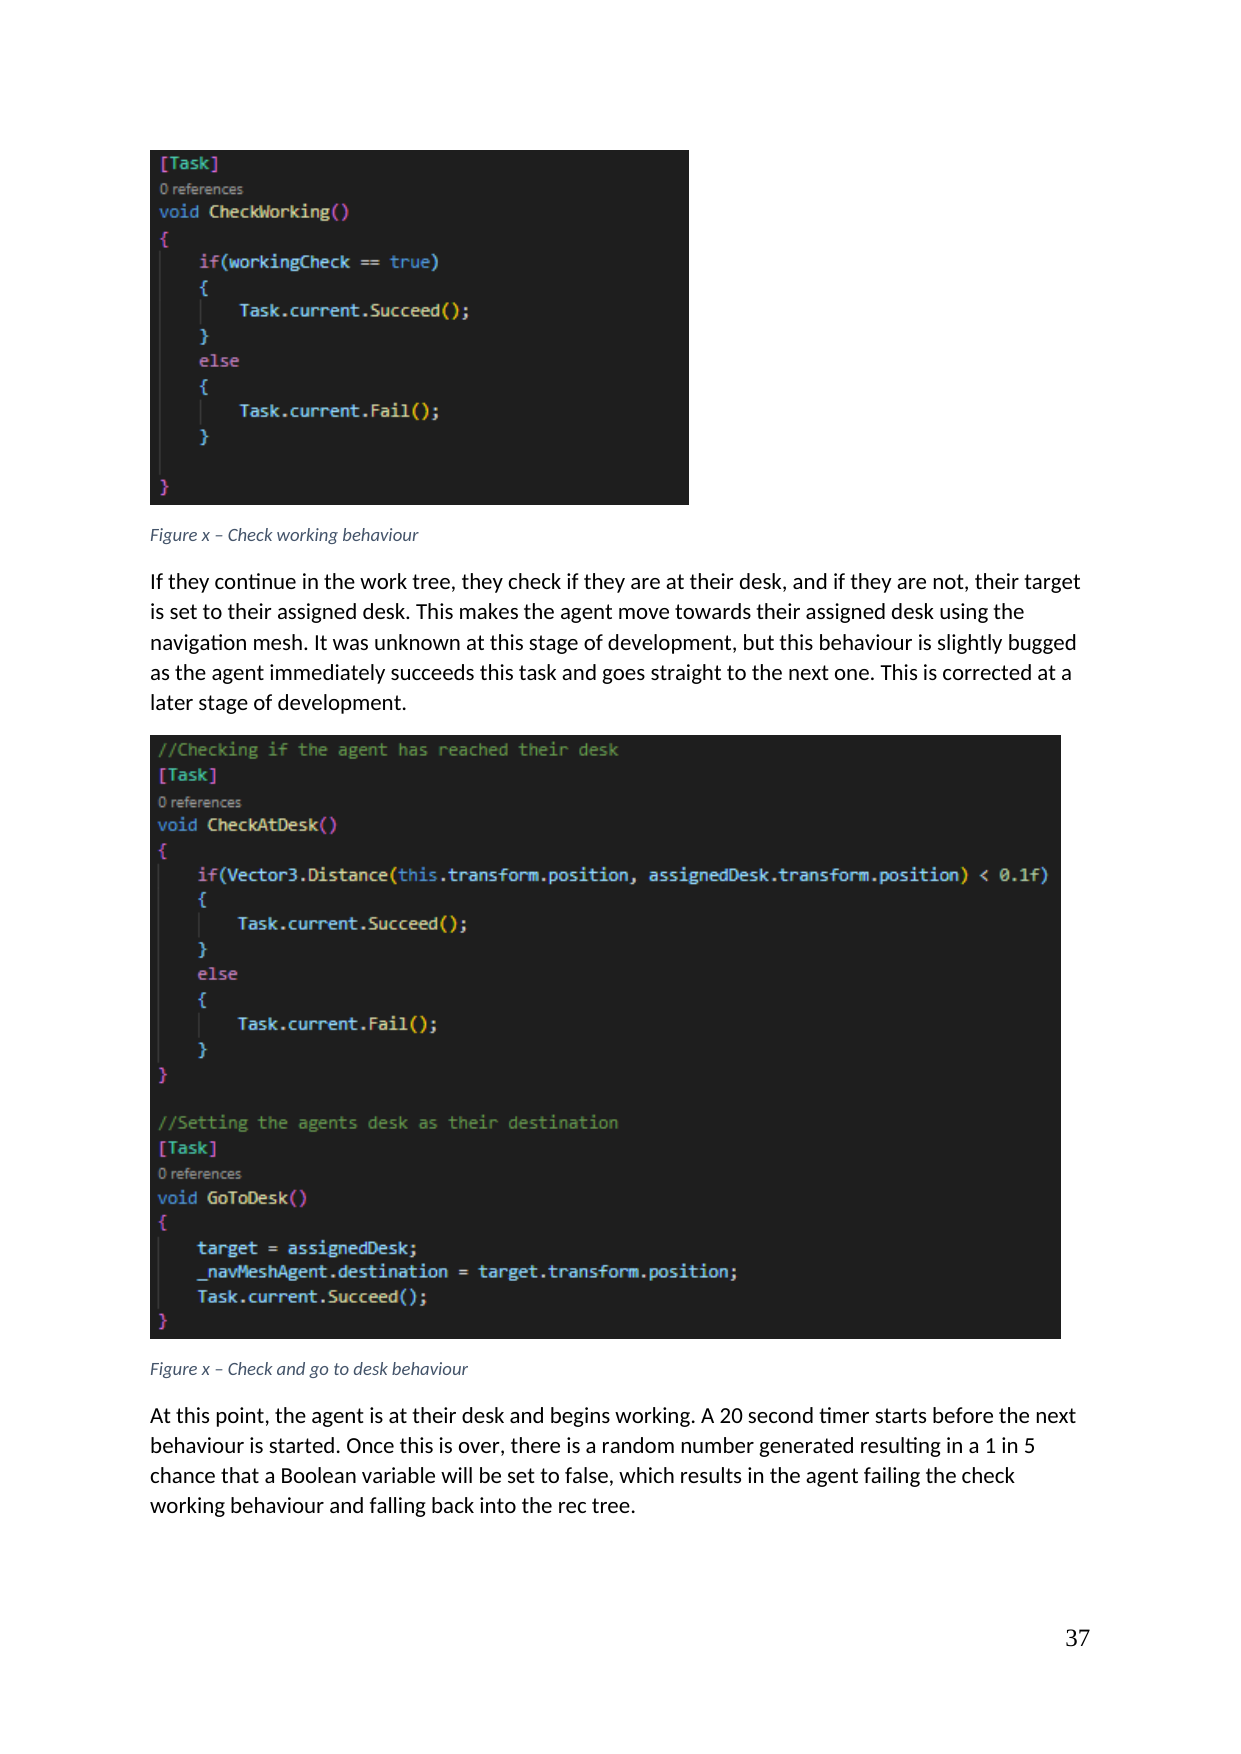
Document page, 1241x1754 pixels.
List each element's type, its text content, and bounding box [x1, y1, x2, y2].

text Figure x – Check working behaviour [150, 523, 1090, 546]
text If they continue in the work tree, they check if they are at their desk, and if they are not, their target is set to their assigned desk. This makes the agent move towards their assigned desk using the navigation mesh. It was unknown at this stage of development, but this behaviour is slightly bugged as the agent immediately succeeds this task and goes straight to the next one. This is corrected at a later stage of development. [150, 567, 1090, 716]
text Figure x – Check and go to desk behaviour [150, 1357, 1090, 1380]
text At this point, the agent is at their desk and begins working. A 20 second timer starts before the next behaviour is started. Once this is over, there is a random number generated resulting in a 1 in 5 chance that a Boolean variable will be set to false, which results in the agent failing the check working behaviour and falling back into the rec tree. [150, 1401, 1090, 1519]
picture [150, 150, 689, 505]
picture [150, 735, 1061, 1339]
